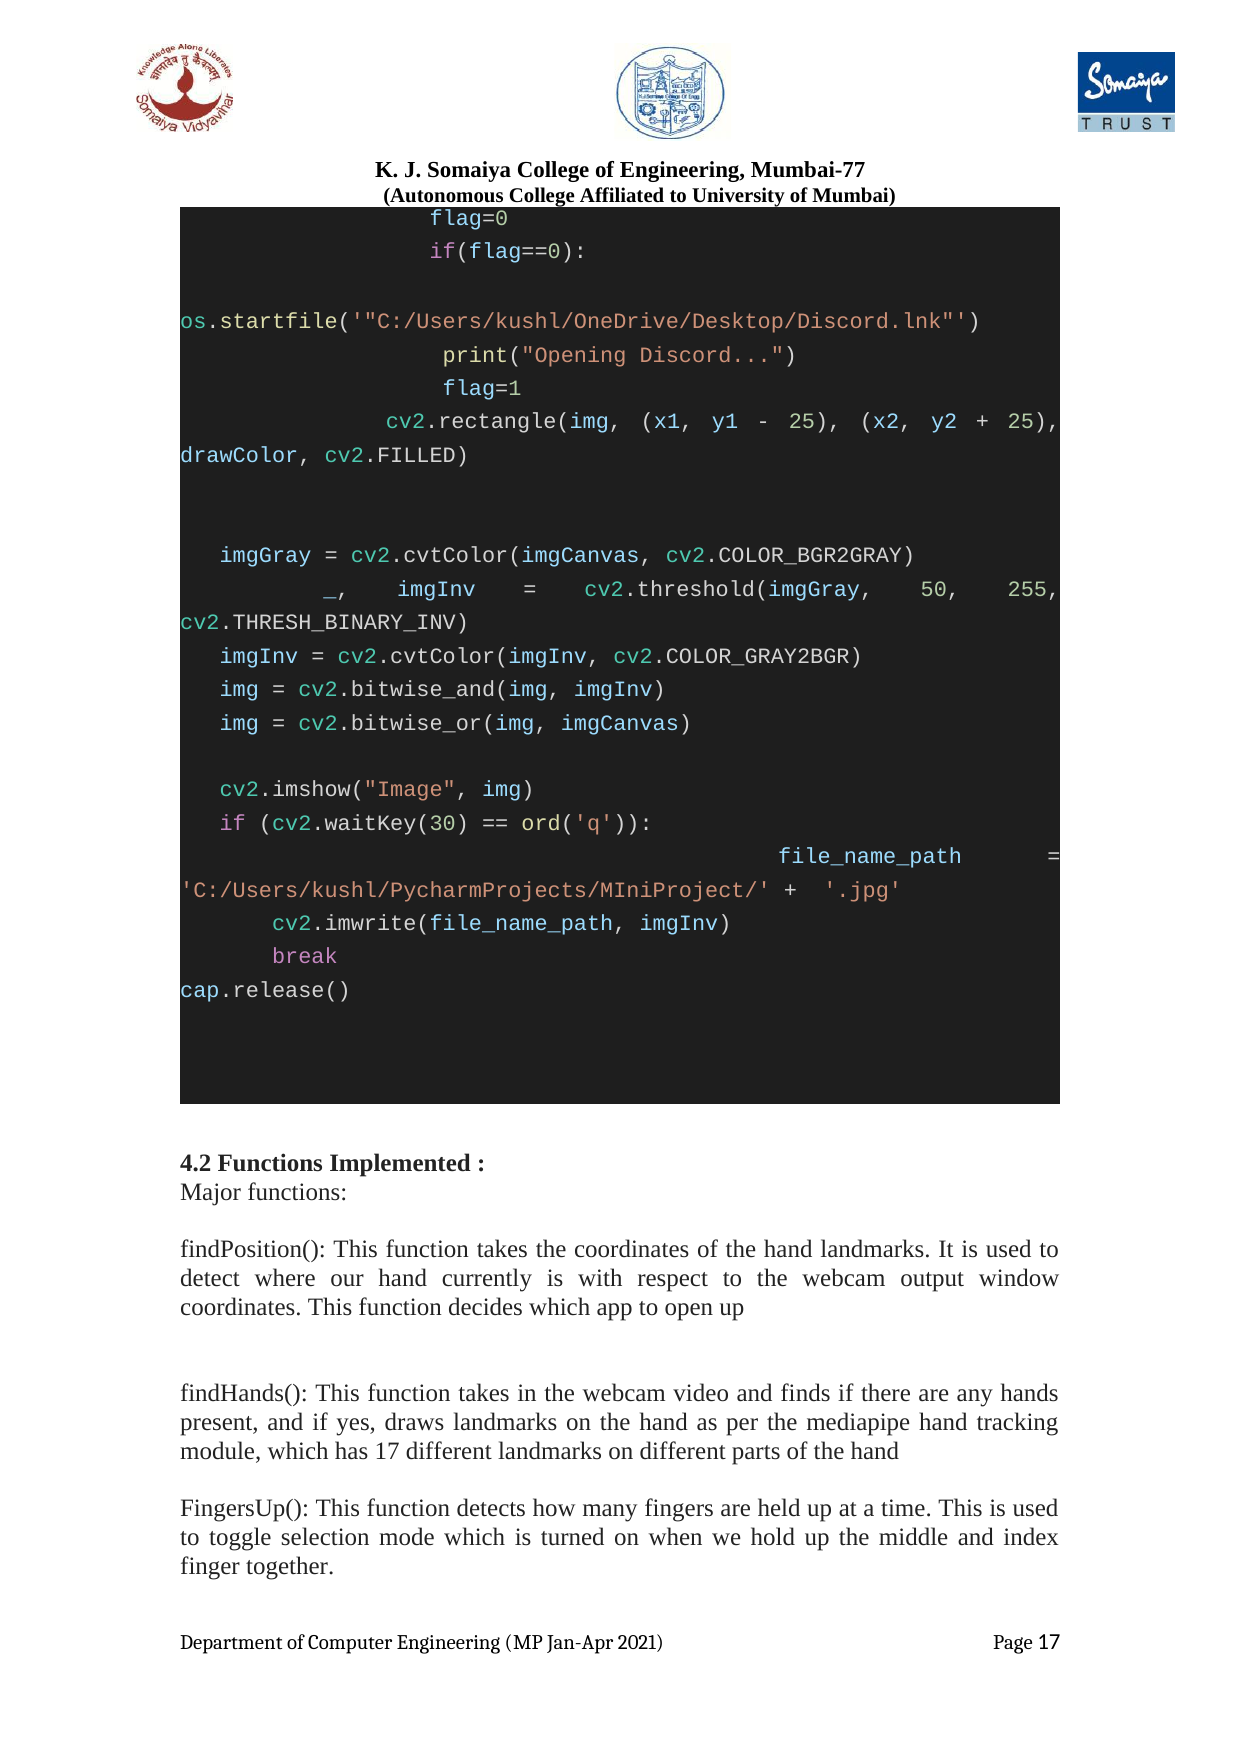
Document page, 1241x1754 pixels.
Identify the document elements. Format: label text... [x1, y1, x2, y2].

text findPosition(): This function takes the coordinates of the hand landmarks. It is used to detect where our hand currently is with respect to the webcam output window coordinates. This function decides which app to open up [180, 1234, 1060, 1321]
text cap.release() [180, 979, 1060, 1004]
text img = cv2.bitwise_and(img, imgInv) [180, 678, 1060, 703]
text break [180, 946, 1060, 971]
picture [1077, 52, 1175, 132]
text file_name_path = 'C:/Users/kushl/PycharmProjects/MIniProject/' + '.jpg' [180, 845, 1060, 904]
text print("Opening Discord...") [180, 344, 1060, 369]
text 4.2 Functions Implemented : [180, 1148, 1060, 1177]
text Major functions: [180, 1177, 1060, 1206]
text flag=1 [180, 377, 1060, 402]
picture [136, 44, 233, 132]
text findHands(): This function takes in the webcam video and finds if there are any hands present, and if yes, draws landmarks on the hand as per the mediapipe hand tracking module, which has 17 different landmarks on different parts of the hand [180, 1378, 1060, 1464]
text imgGray = cv2.cvtColor(imgCanvas, cv2.COLOR_BGR2GRAY) [180, 544, 1060, 569]
text cv2.imwrite(file_name_path, imgInv) [180, 912, 1060, 937]
text os.startfile('"C:/Users/kushl/OneDrive/Desktop/Discord.lnk"') [180, 274, 1060, 335]
text cv2.rectangle(img, (x1, y1 - 25), (x2, y2 + 25), drawColor, cv2.FILLED) [180, 411, 1060, 469]
text _, imgInv = cv2.threshold(imgGray, 50, 255, cv2.THRESH_BINARY_INV) [180, 578, 1060, 636]
text cv2.imshow("Image", img) [180, 778, 1060, 803]
text if (cv2.waitKey(30) == ord('q')): [180, 812, 1060, 837]
picture [593, 43, 732, 150]
text imgInv = cv2.cvtColor(imgInv, cv2.COLOR_GRAY2BGR) [180, 645, 1060, 669]
text img = cv2.bitwise_or(img, imgCanvas) [180, 712, 1060, 736]
text if(flag==0): [180, 240, 1060, 265]
text FingersUp(): This function detects how many fingers are held up at a time. This is used to toggle selection mode which is turned on when we hold up the middle and index finger together. [180, 1493, 1060, 1579]
text flag=0 [180, 207, 1060, 232]
